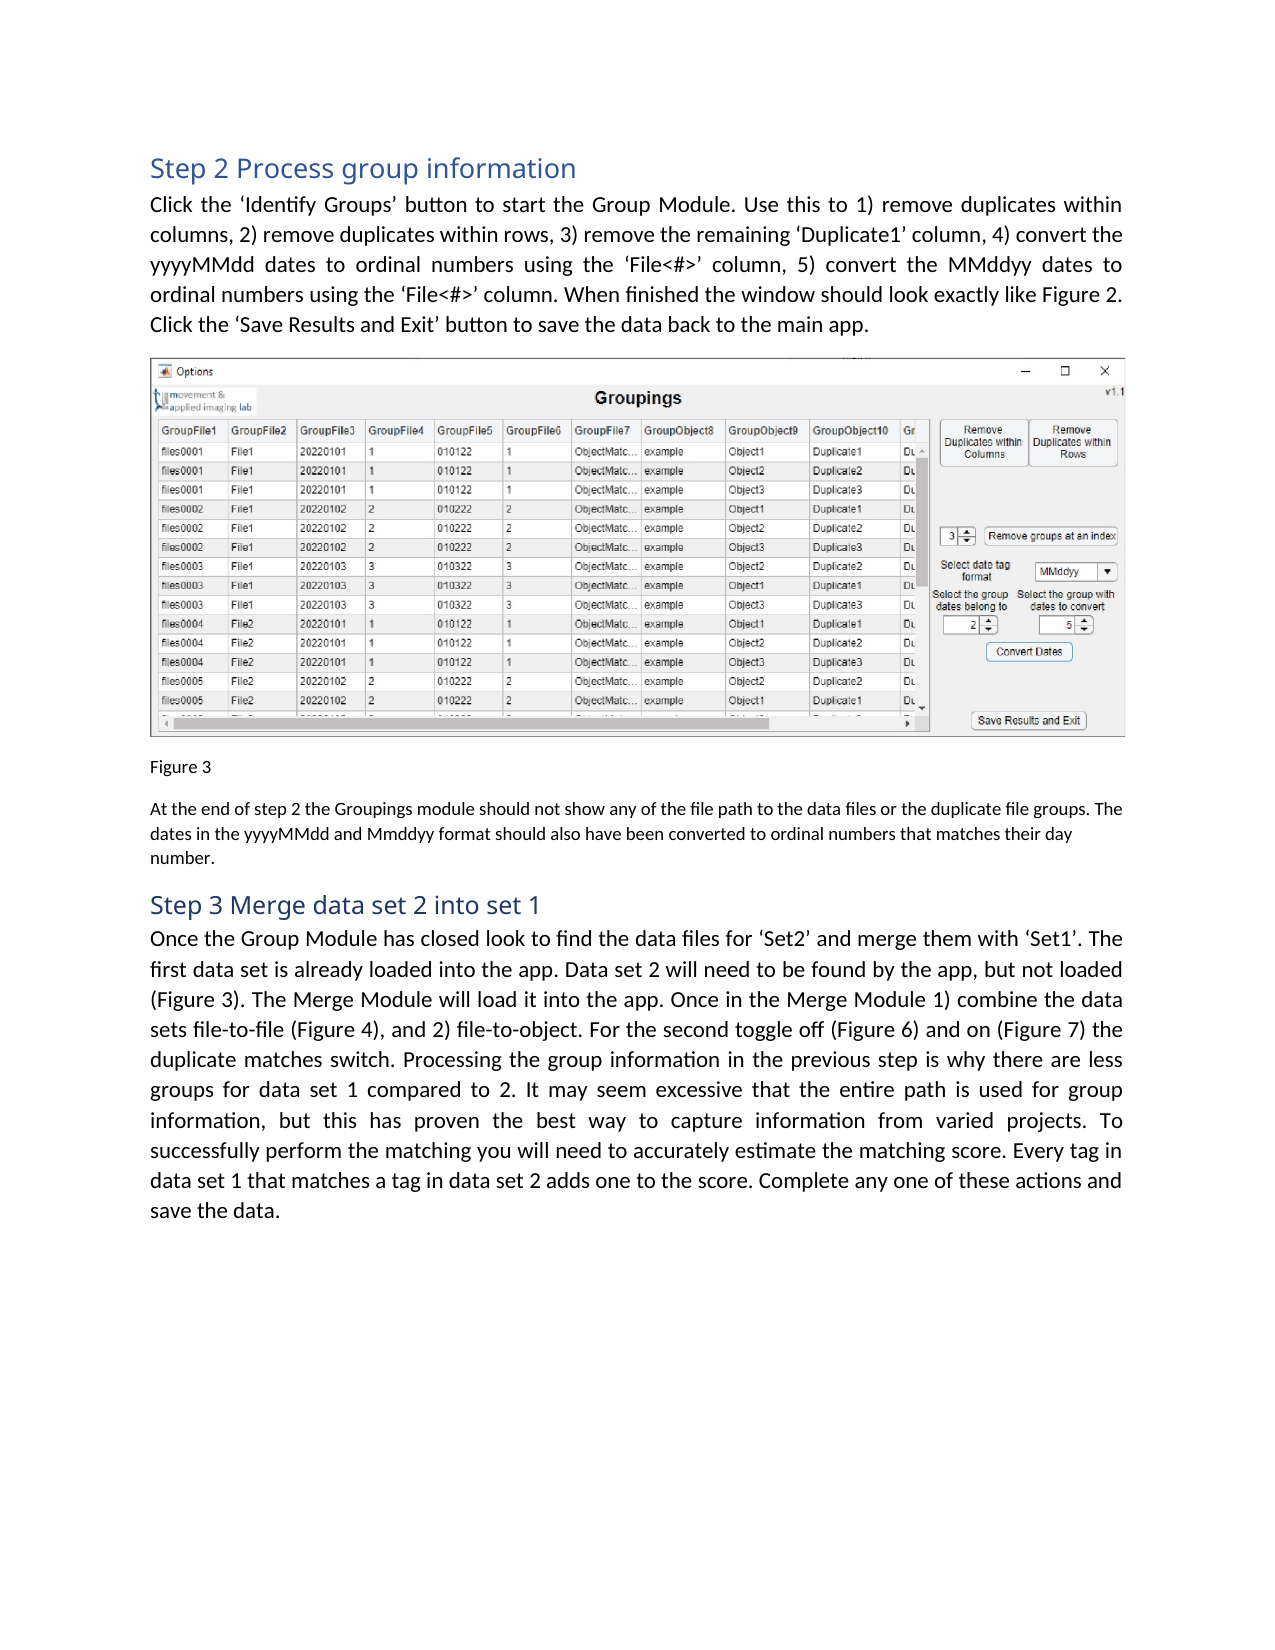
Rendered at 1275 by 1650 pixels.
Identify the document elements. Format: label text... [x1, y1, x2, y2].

text Once the Group Module has closed look to find the data files for ‘Set2’ and merge them with ‘Set1’. The first data set is already loaded into the app. Data set 2 will need to be found by the app, but not loaded (Figure 3). The Merge Module will load it into the app. Once in the Merge Module 1) combine the data sets file-to-file (Figure 4), and 2) file-to-object. For the second toggle off (Figure 6) and on (Figure 7) the duplicate matches switch. Processing the group information in the previous step is why there are less groups for data set 1 compared to 2. It may seem excessive that the entire path is used for group information, but this has proven the best way to capture information from varied projects. To successfully perform the matching you will need to accurately estimate the matching score. Every tag in data set 1 that matches a tag in data set 2 adds one to the score. Complete any one of these actions and save the data. [150, 924, 1125, 1224]
subtitle Step 3 Merge data set 2 into set 1 [150, 888, 1125, 922]
text Figure 3 [150, 756, 1125, 778]
subtitle Step 2 Process group information [150, 150, 1125, 187]
text At the end of step 2 the Groupings module should not show any of the file path to the data files or the duplicate file groups. The dates in the yyyyMMdd and Mmddyy format should also have been converted to ordinal numbers that matches their day number. [150, 797, 1125, 869]
picture [150, 357, 1125, 737]
text Click the ‘Identify Groups’ button to start the Group Module. Use this to 1) remove duplicates within columns, 2) remove duplicates within rows, 3) remove the remaining ‘Duplicate1’ column, 4) convert the yyyyMMdd dates to ordinal numbers using the ‘File<#>’ column, 5) convert the MMddyy dates to ordinal numbers using the ‘File<#>’ column. When finished the window should look exactly like Figure 2. Click the ‘Save Results and Exit’ button to save the data back to the main app. [150, 190, 1125, 339]
